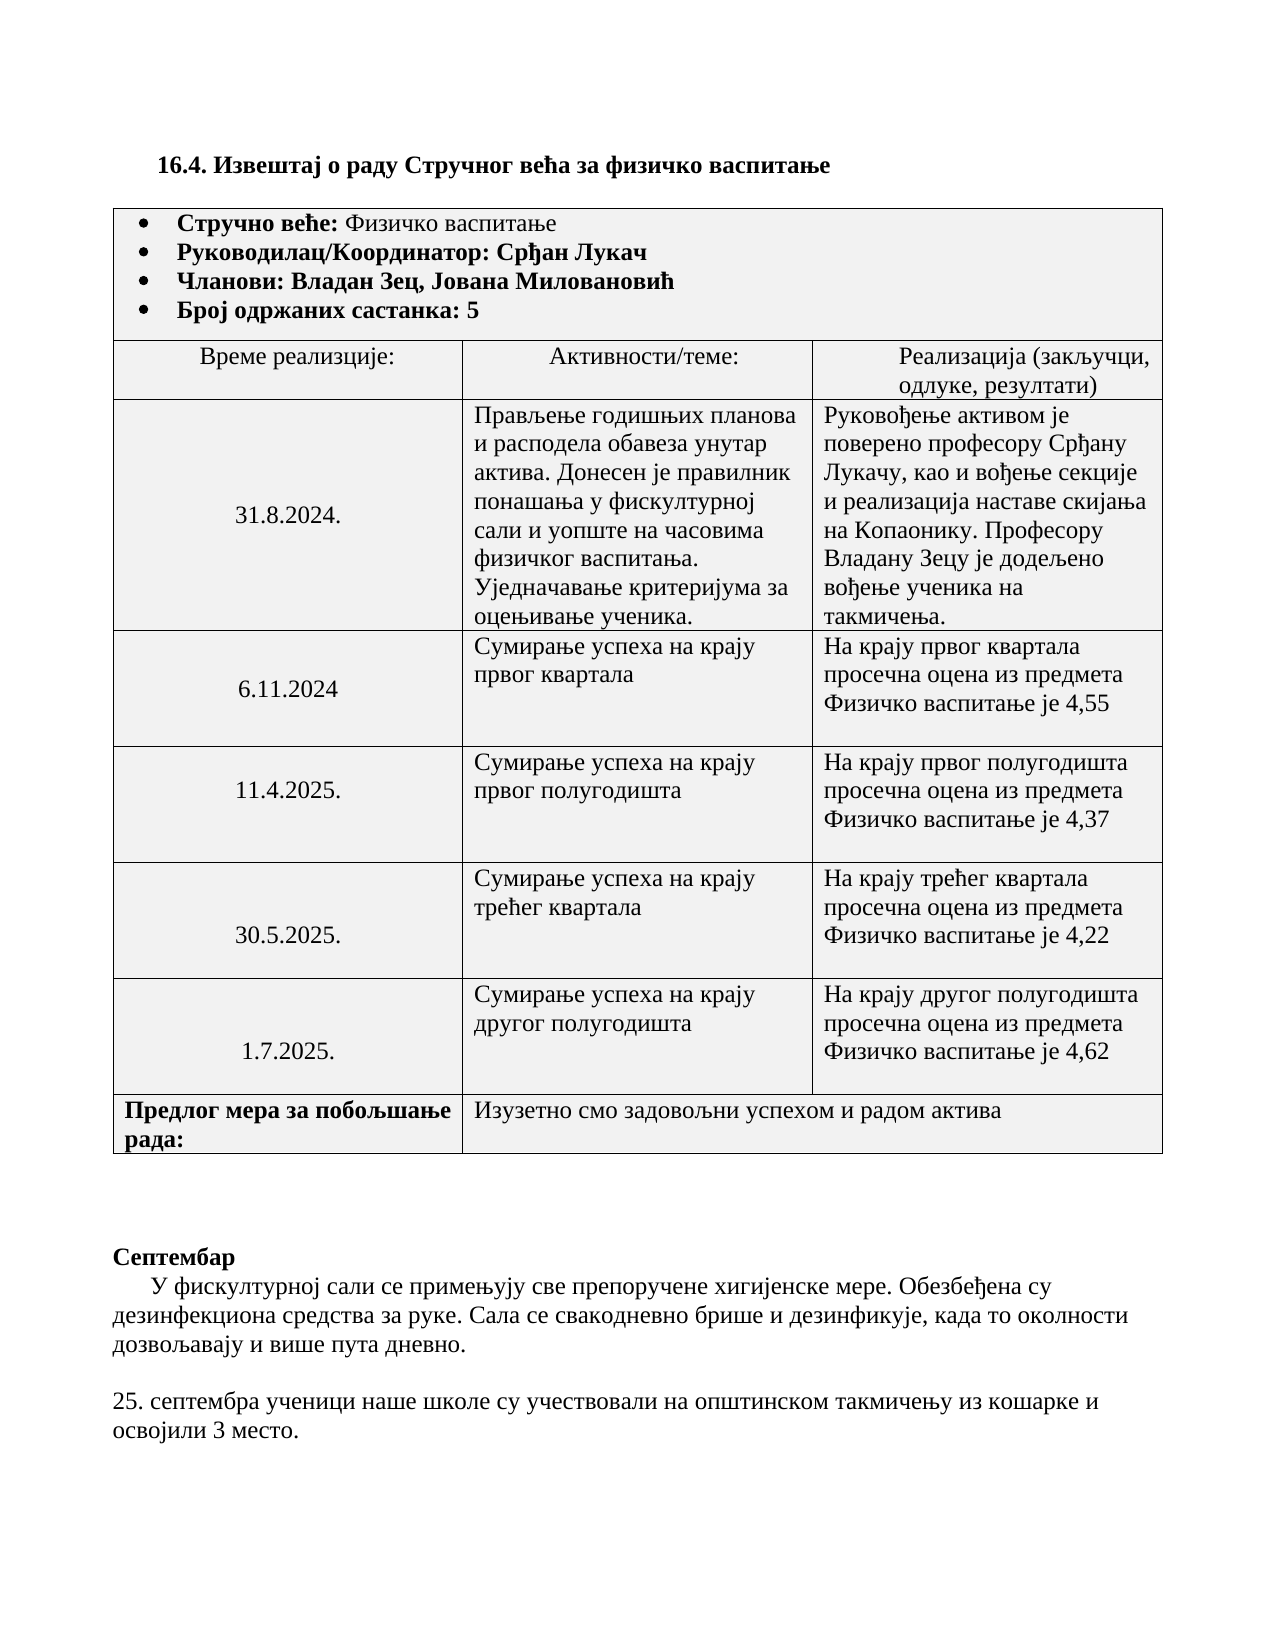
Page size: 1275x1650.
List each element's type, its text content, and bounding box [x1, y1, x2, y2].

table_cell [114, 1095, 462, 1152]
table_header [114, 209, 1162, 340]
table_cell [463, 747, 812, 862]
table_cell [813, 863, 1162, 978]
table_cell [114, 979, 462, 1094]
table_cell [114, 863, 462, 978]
text Септембар [112, 1242, 1162, 1271]
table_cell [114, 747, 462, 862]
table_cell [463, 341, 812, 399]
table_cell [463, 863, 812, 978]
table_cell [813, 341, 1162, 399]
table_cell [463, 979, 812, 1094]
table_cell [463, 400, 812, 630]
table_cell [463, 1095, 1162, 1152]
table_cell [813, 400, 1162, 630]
text 25. септембра ученици наше школе су учествовали на општинском такмичењу из кошарке и освојили 3 место. [112, 1386, 1162, 1444]
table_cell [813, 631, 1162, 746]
subtitle Извештај о раду Стручног већа за физичко васпитање [157, 150, 1162, 179]
text У фискултурној сали се примењују све препоручене хигијенске мере. Обезбеђена су дезинфекциона средства за руке. Сала се свакодневно брише и дезинфикује, када то околности дозвољавају и више пута дневно. [112, 1271, 1162, 1357]
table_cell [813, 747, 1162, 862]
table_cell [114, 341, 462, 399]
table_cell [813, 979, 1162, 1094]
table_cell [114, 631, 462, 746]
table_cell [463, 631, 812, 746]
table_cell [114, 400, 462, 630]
